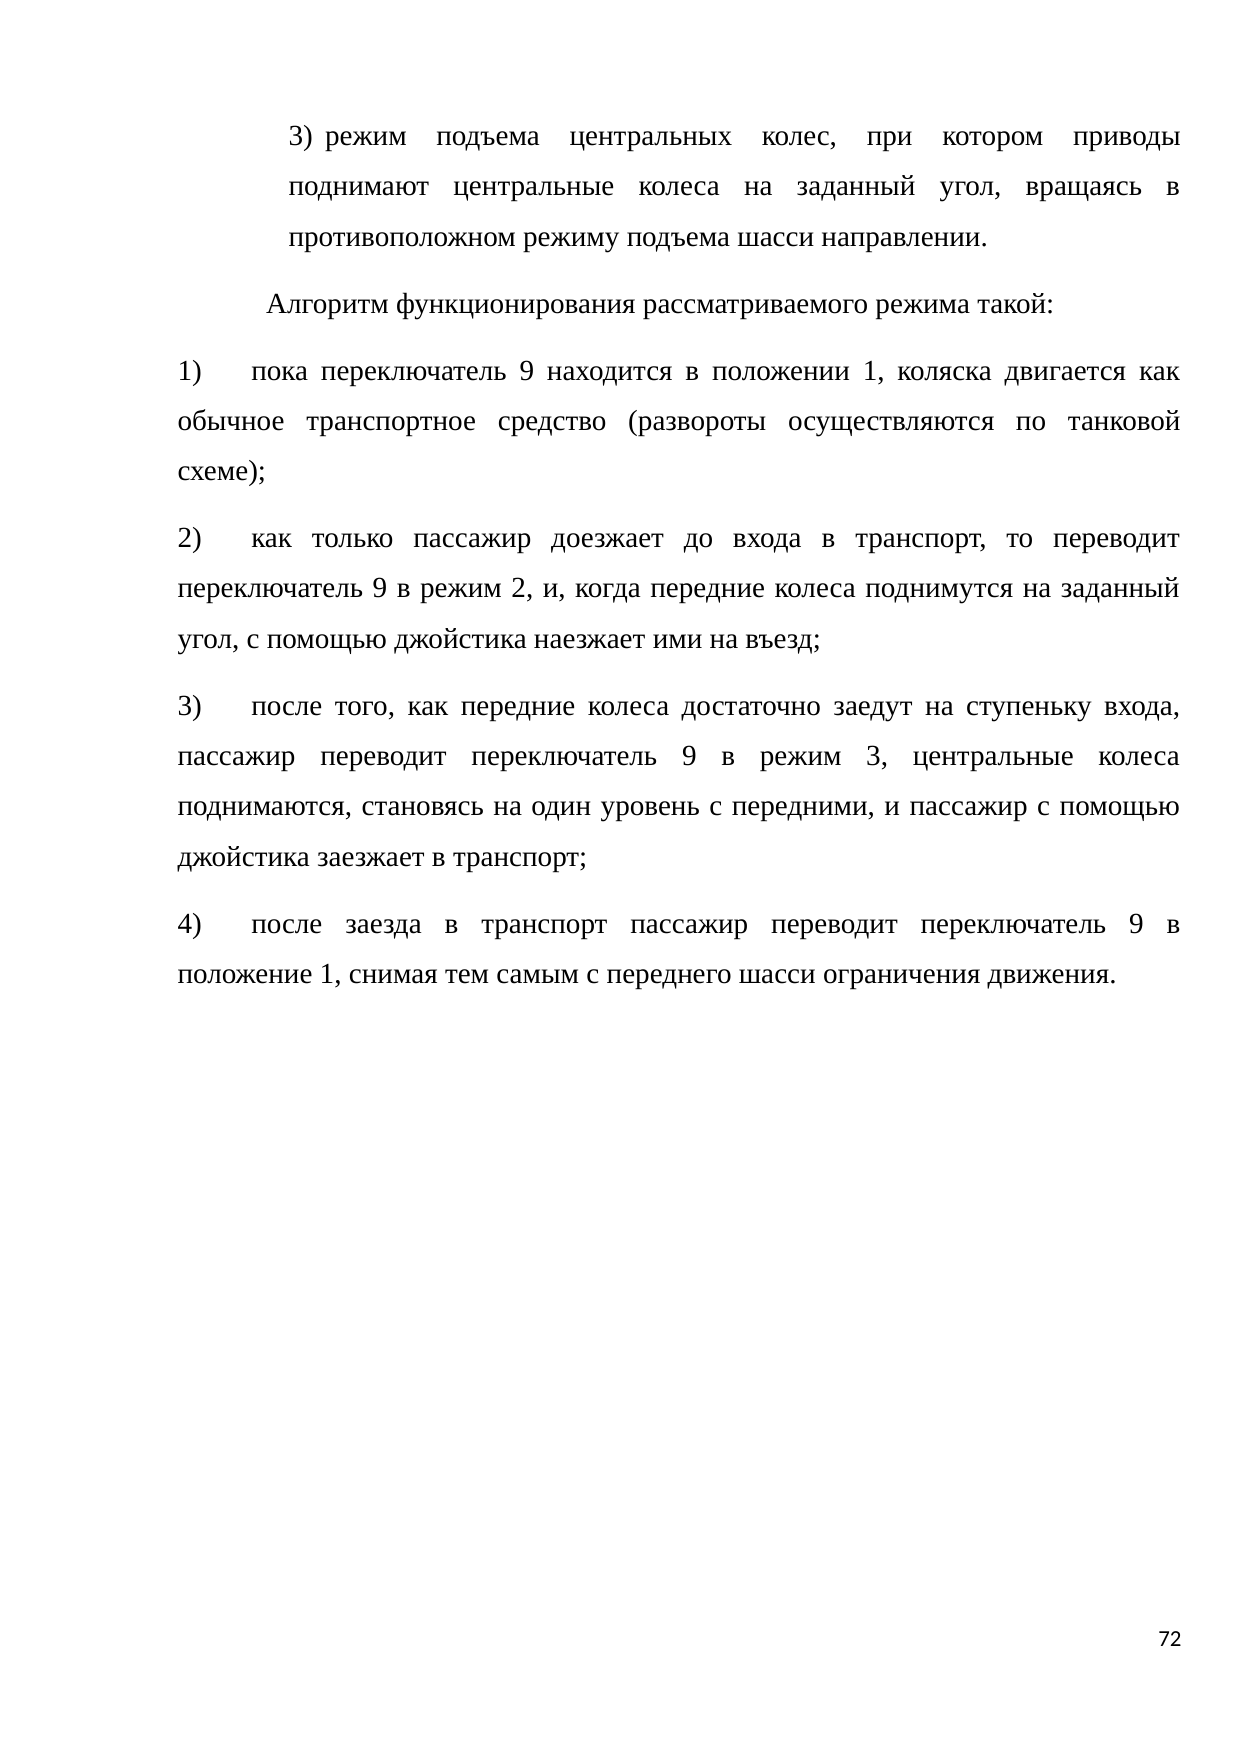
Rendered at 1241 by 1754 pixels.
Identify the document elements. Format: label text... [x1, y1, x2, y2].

list режим подъема центральных колес, при котором приводы поднимают центральные колеса на заданный угол, вращаясь в противоположном режиму подъема шасси направлении. [288, 118, 1181, 252]
list после того, как передние колеса достаточно заедут на ступеньку входа, пассажир переводит переключатель 9 в режим 3, центральные колеса поднимаются, становясь на один уровень с передними, и пассажир с помощью джойстика заезжает в транспорт; [177, 688, 1181, 872]
list после заезда в транспорт пассажир переводит переключатель 9 в положение 1, снимая тем самым с переднего шасси ограничения движения. [177, 906, 1181, 990]
text Алгоритм функционирования рассматриваемого режима такой: [177, 286, 1181, 319]
list пока переключатель 9 находится в положении 1, коляска двигается как обычное транспортное средство (развороты осуществляются по танковой схеме); [177, 353, 1181, 487]
list как только пассажир доезжает до входа в транспорт, то переводит переключатель 9 в режим 2, и, когда передние колеса поднимутся на заданный угол, с помощью джойстика наезжает ими на въезд; [177, 520, 1181, 654]
